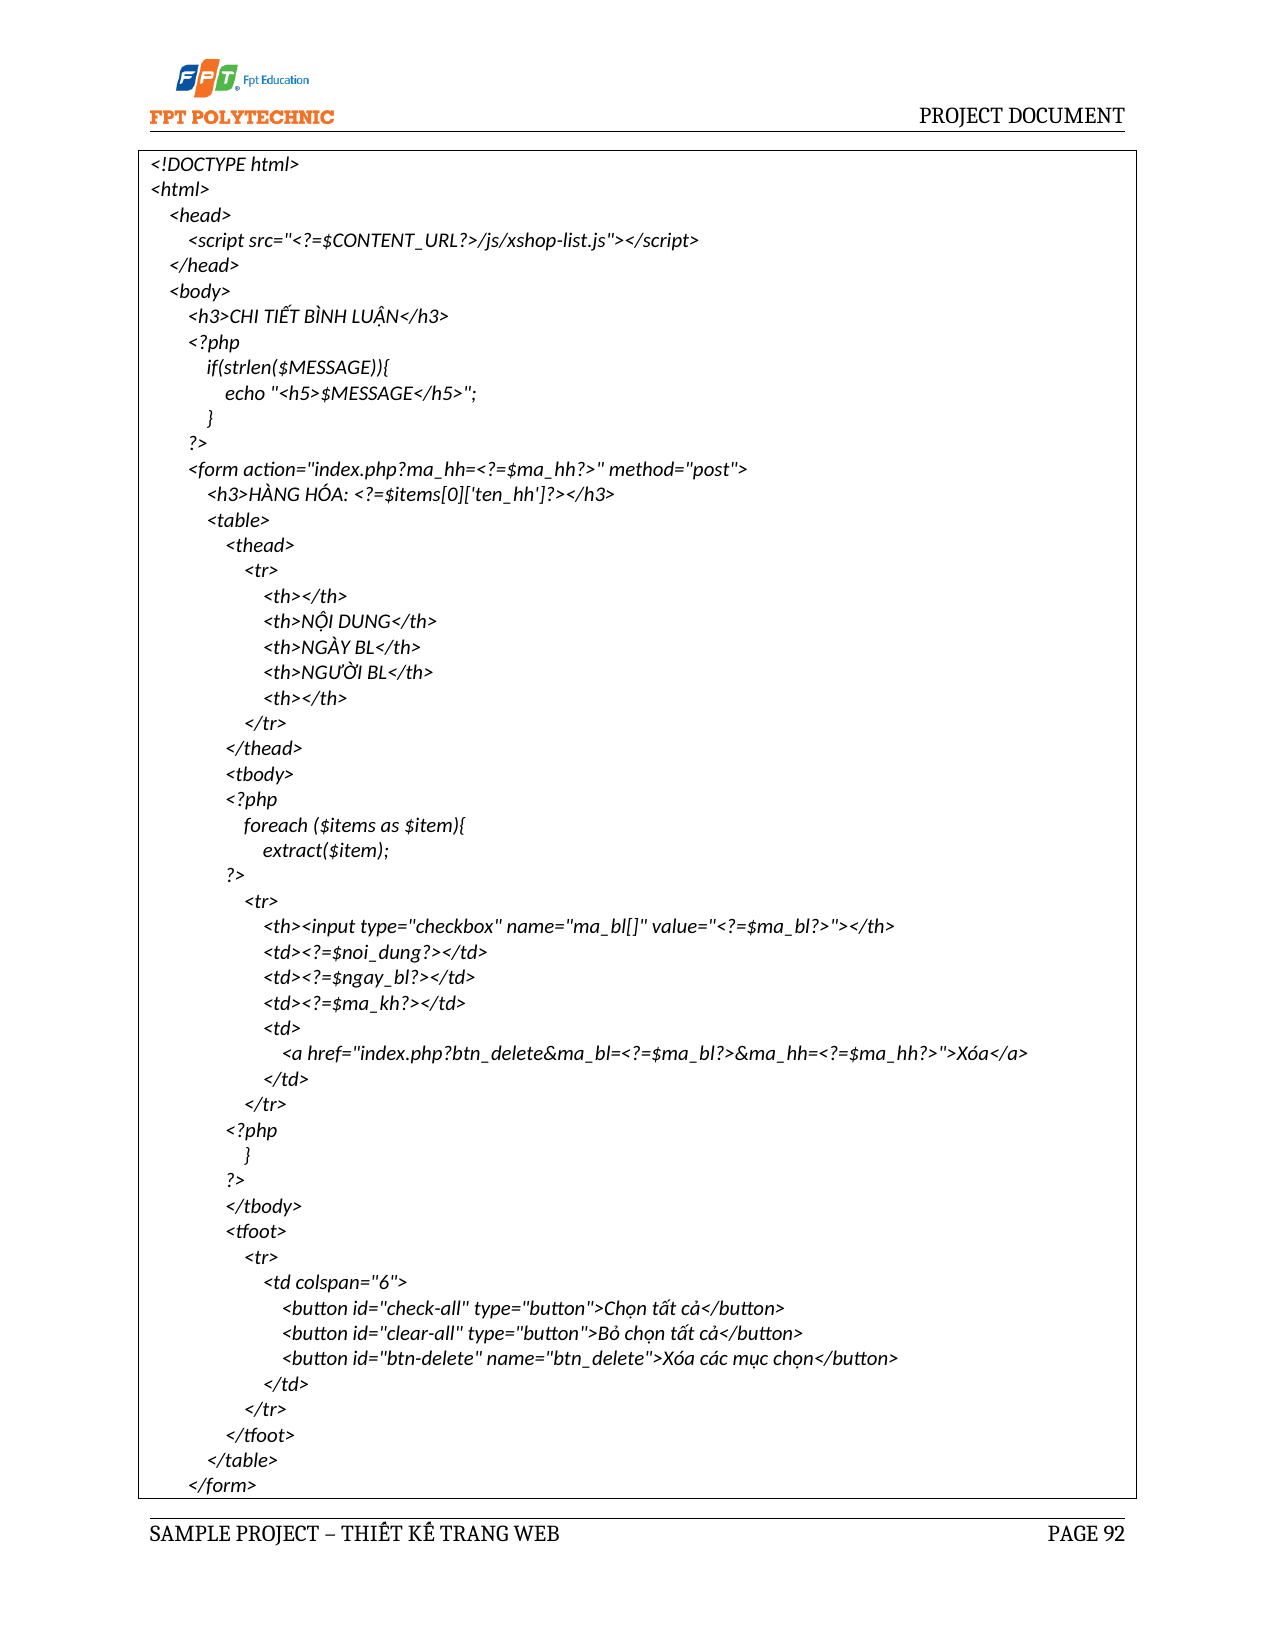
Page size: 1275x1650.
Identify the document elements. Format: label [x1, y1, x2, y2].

table_header [139, 151, 1136, 1498]
picture [150, 59, 336, 124]
